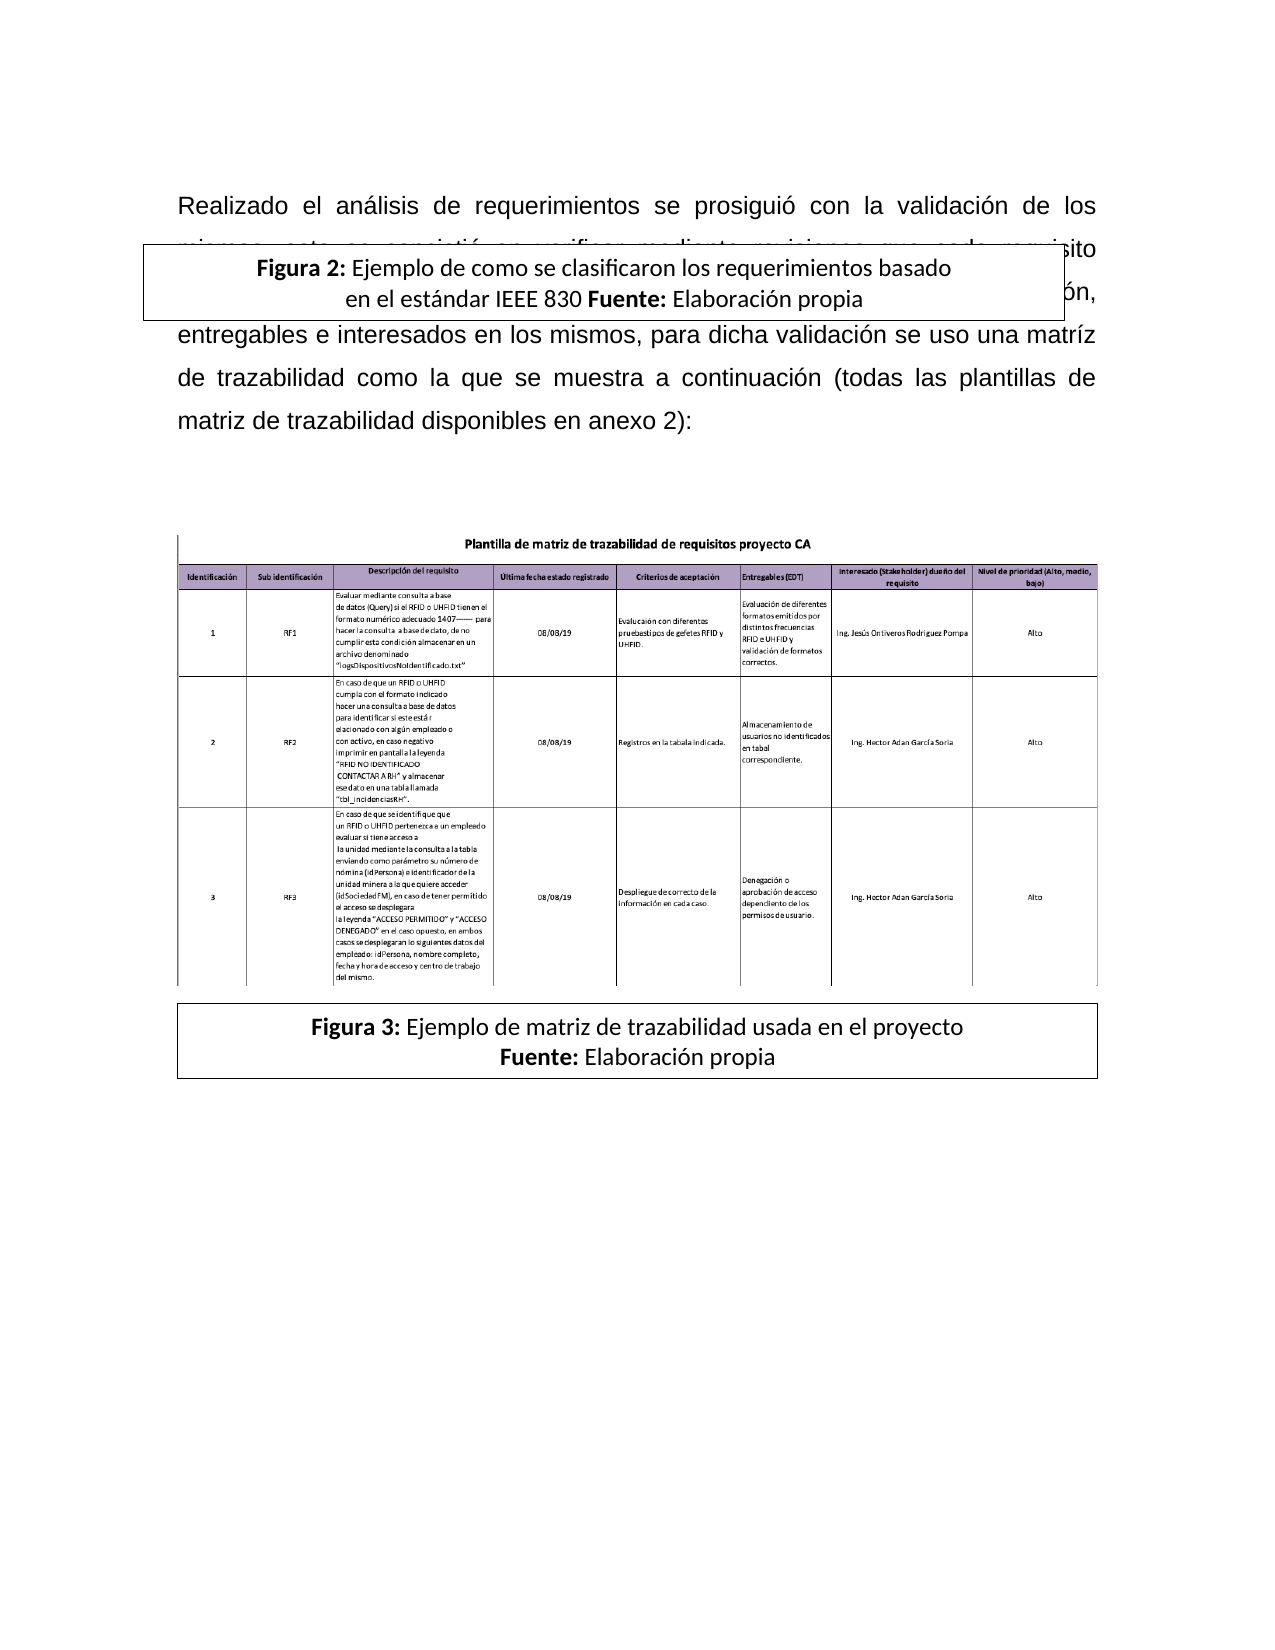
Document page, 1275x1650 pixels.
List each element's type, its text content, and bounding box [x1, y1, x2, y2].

picture [177, 535, 1098, 986]
text Realizado el análisis de requerimientos se prosiguió con la validación de los mismos, esto es concistió en verificar mediante revisiones que cada requisito fuese comprensible, constante y medible, se establecieron criterios de aceptación, entregables e interesados en los mismos, para dicha validación se uso una matríz de trazabilidad como la que se muestra a continuación (todas las plantillas de matriz de trazabilidad disponibles en anexo 2): [177, 191, 1098, 435]
